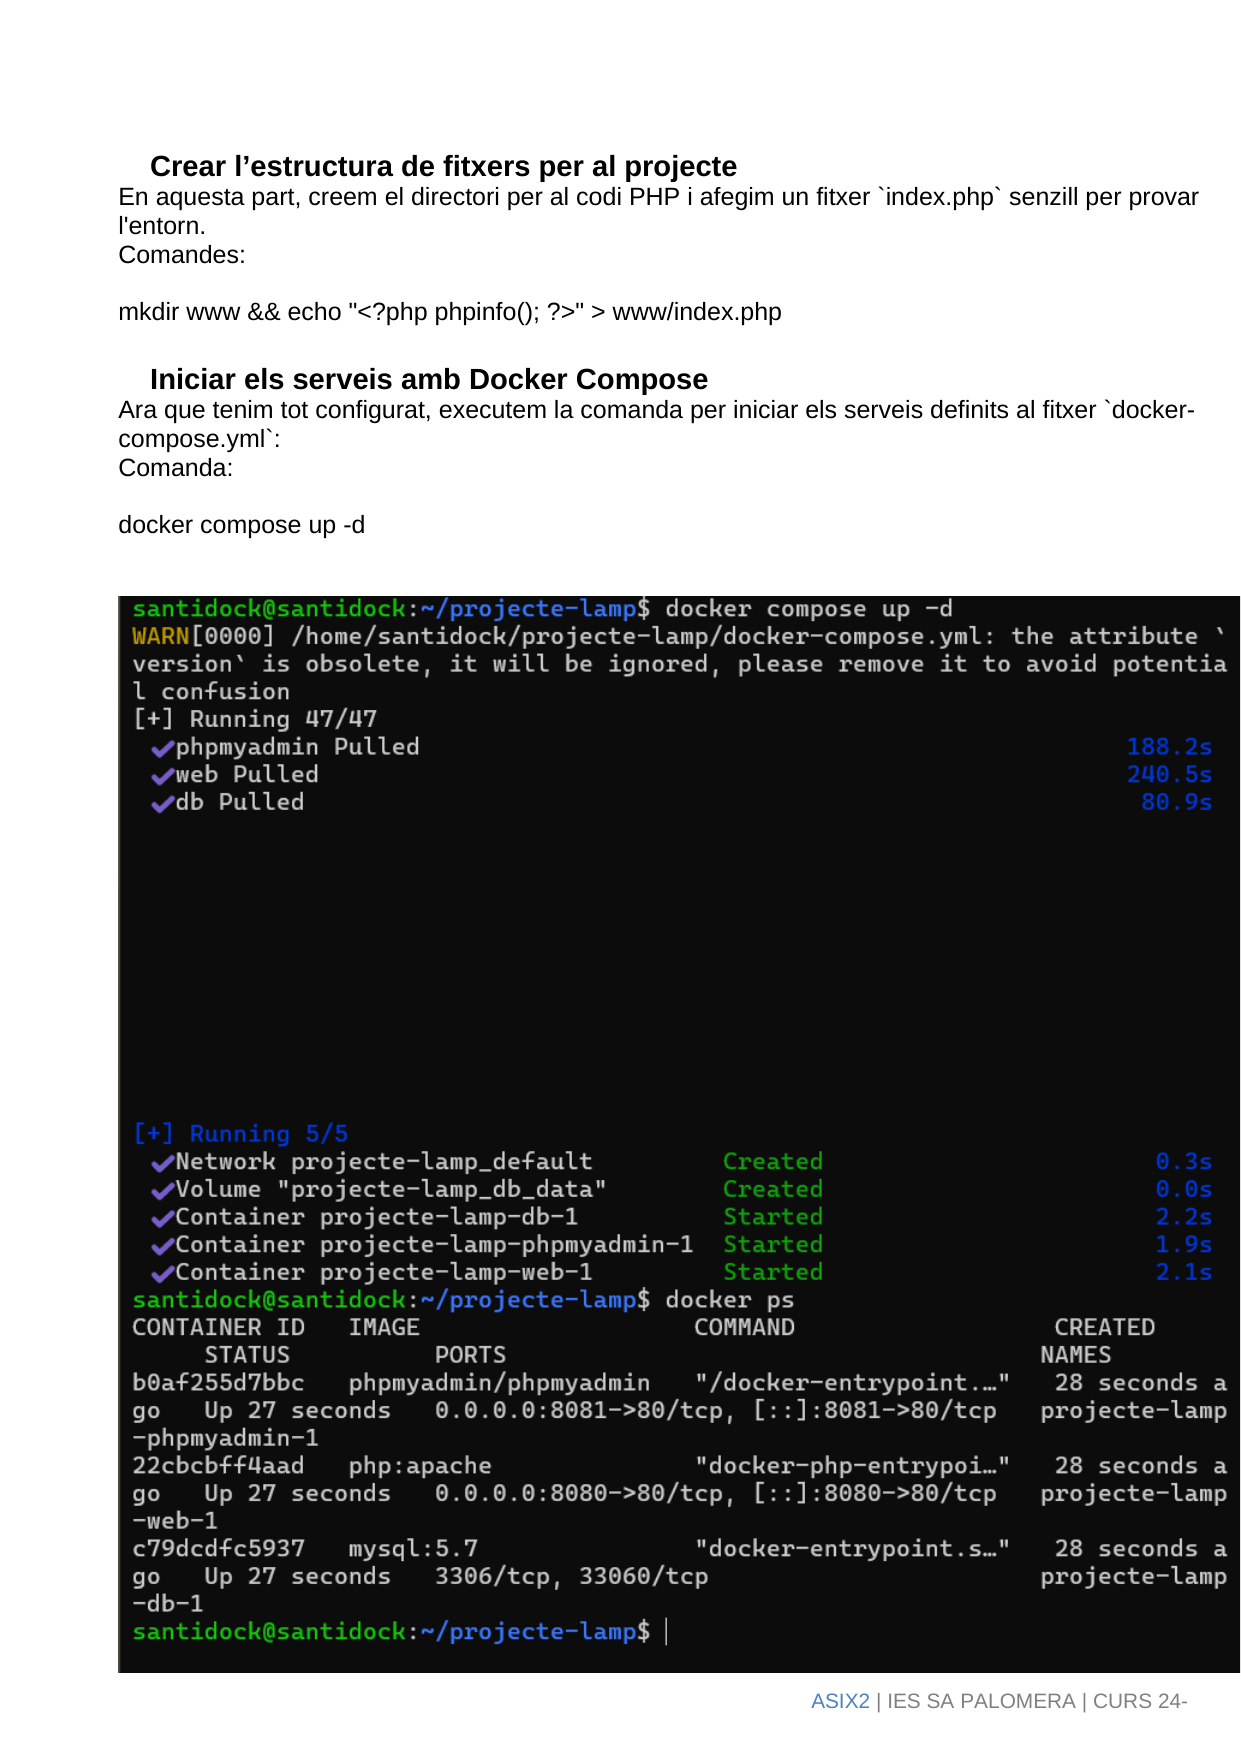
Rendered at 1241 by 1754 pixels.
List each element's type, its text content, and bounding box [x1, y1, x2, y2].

subtitle Crear l’estructura de fitxers per al projecte [150, 149, 1240, 182]
text Ara que tenim tot configurat, executem la comanda per iniciar els serveis definits al fitxer `docker-compose.yml`: Comanda: docker compose up -d [118, 395, 1240, 568]
subtitle Iniciar els serveis amb Docker Compose [150, 362, 1240, 395]
picture [118, 596, 1241, 1673]
text En aquesta part, creem el directori per al codi PHP i afegim un fitxer `index.php` senzill per provar l'entorn. Comandes: mkdir www && echo "<?php phpinfo(); ?>" > www/index.php [118, 182, 1240, 326]
